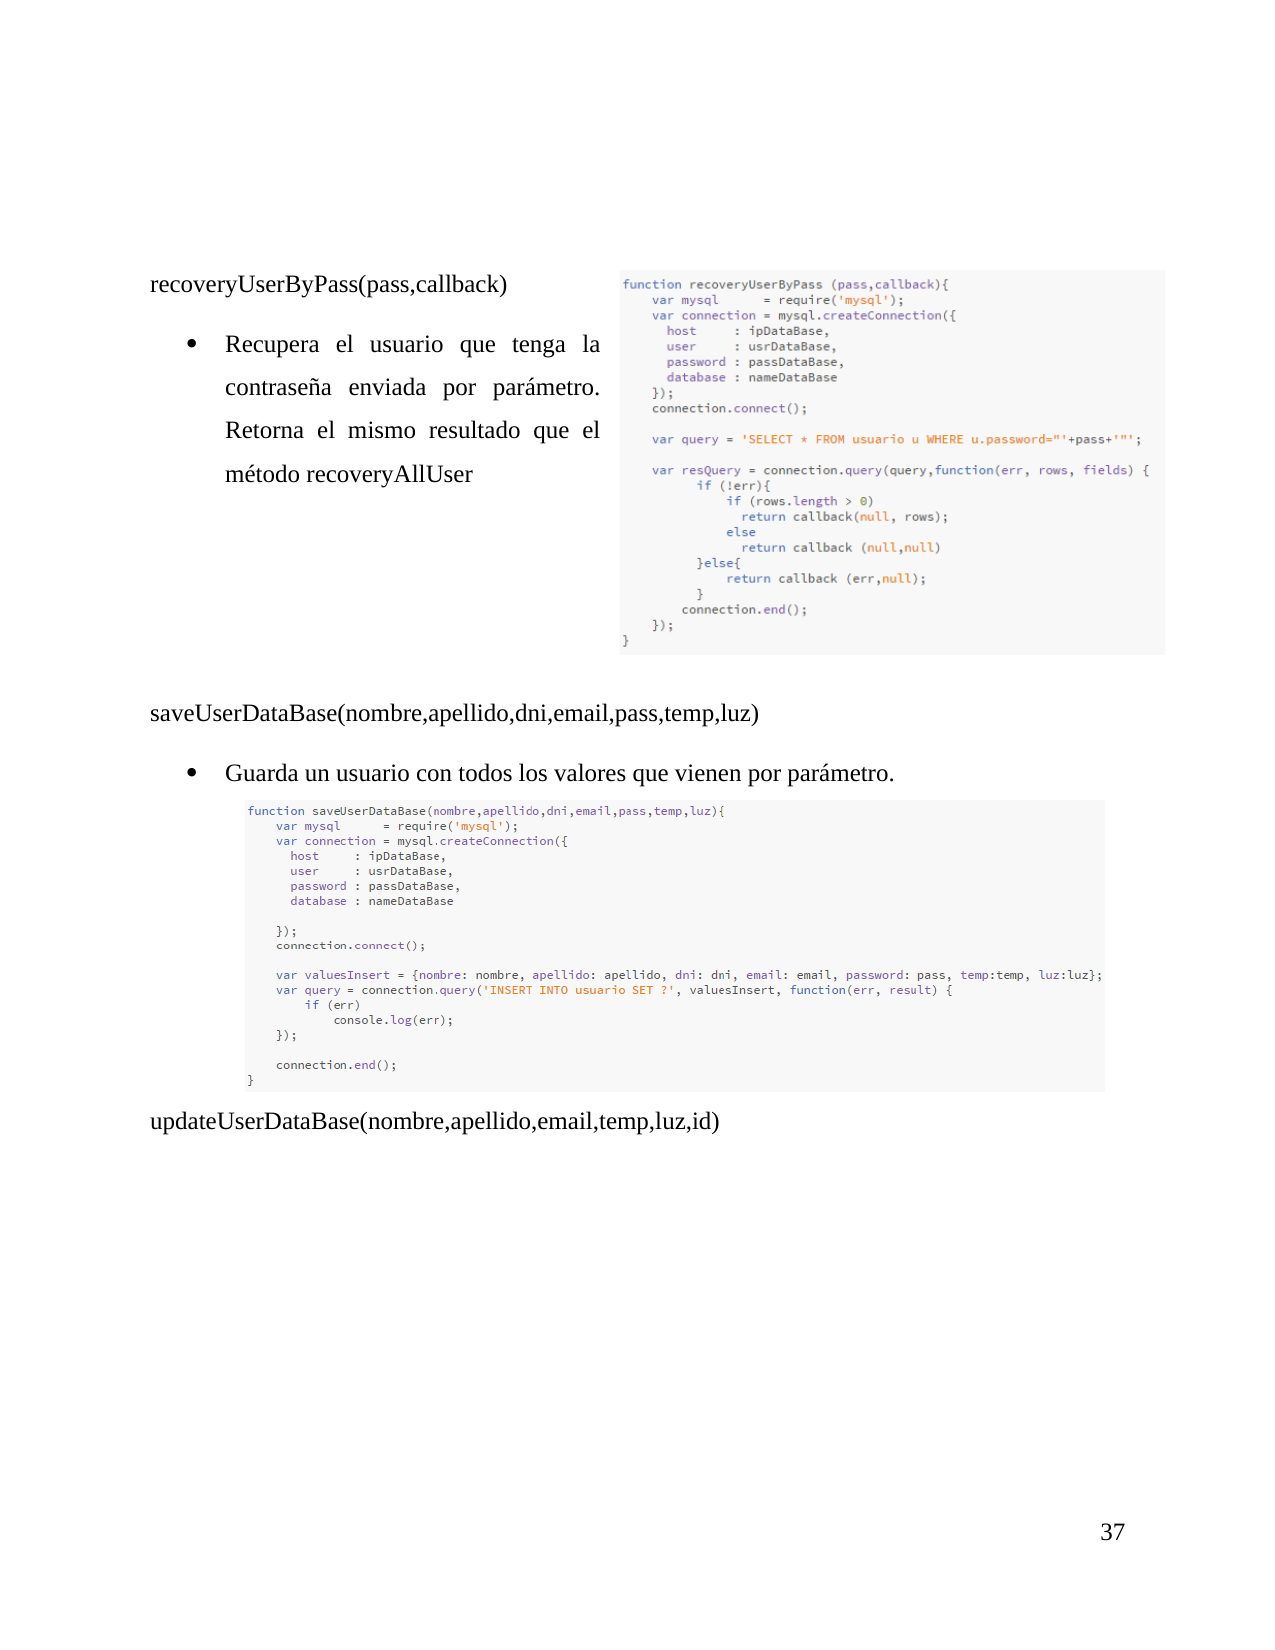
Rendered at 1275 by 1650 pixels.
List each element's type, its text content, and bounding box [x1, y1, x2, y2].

list updateUserDataBase(nombre,apellido,email,temp,luz,id) [150, 1106, 1125, 1135]
list Guarda un usuario con todos los valores que vienen por parámetro. [187, 758, 1125, 786]
picture [245, 800, 1105, 1092]
text recoveryUserByPass(pass,callback) [150, 269, 1125, 298]
text saveUserDataBase(nombre,apellido,dni,email,pass,temp,luz) [150, 698, 1125, 727]
picture [619, 270, 1166, 655]
list Recupera el usuario que tenga la contraseña enviada por parámetro. Retorna el mismo resultado que el método recoveryAllUser [187, 329, 619, 487]
